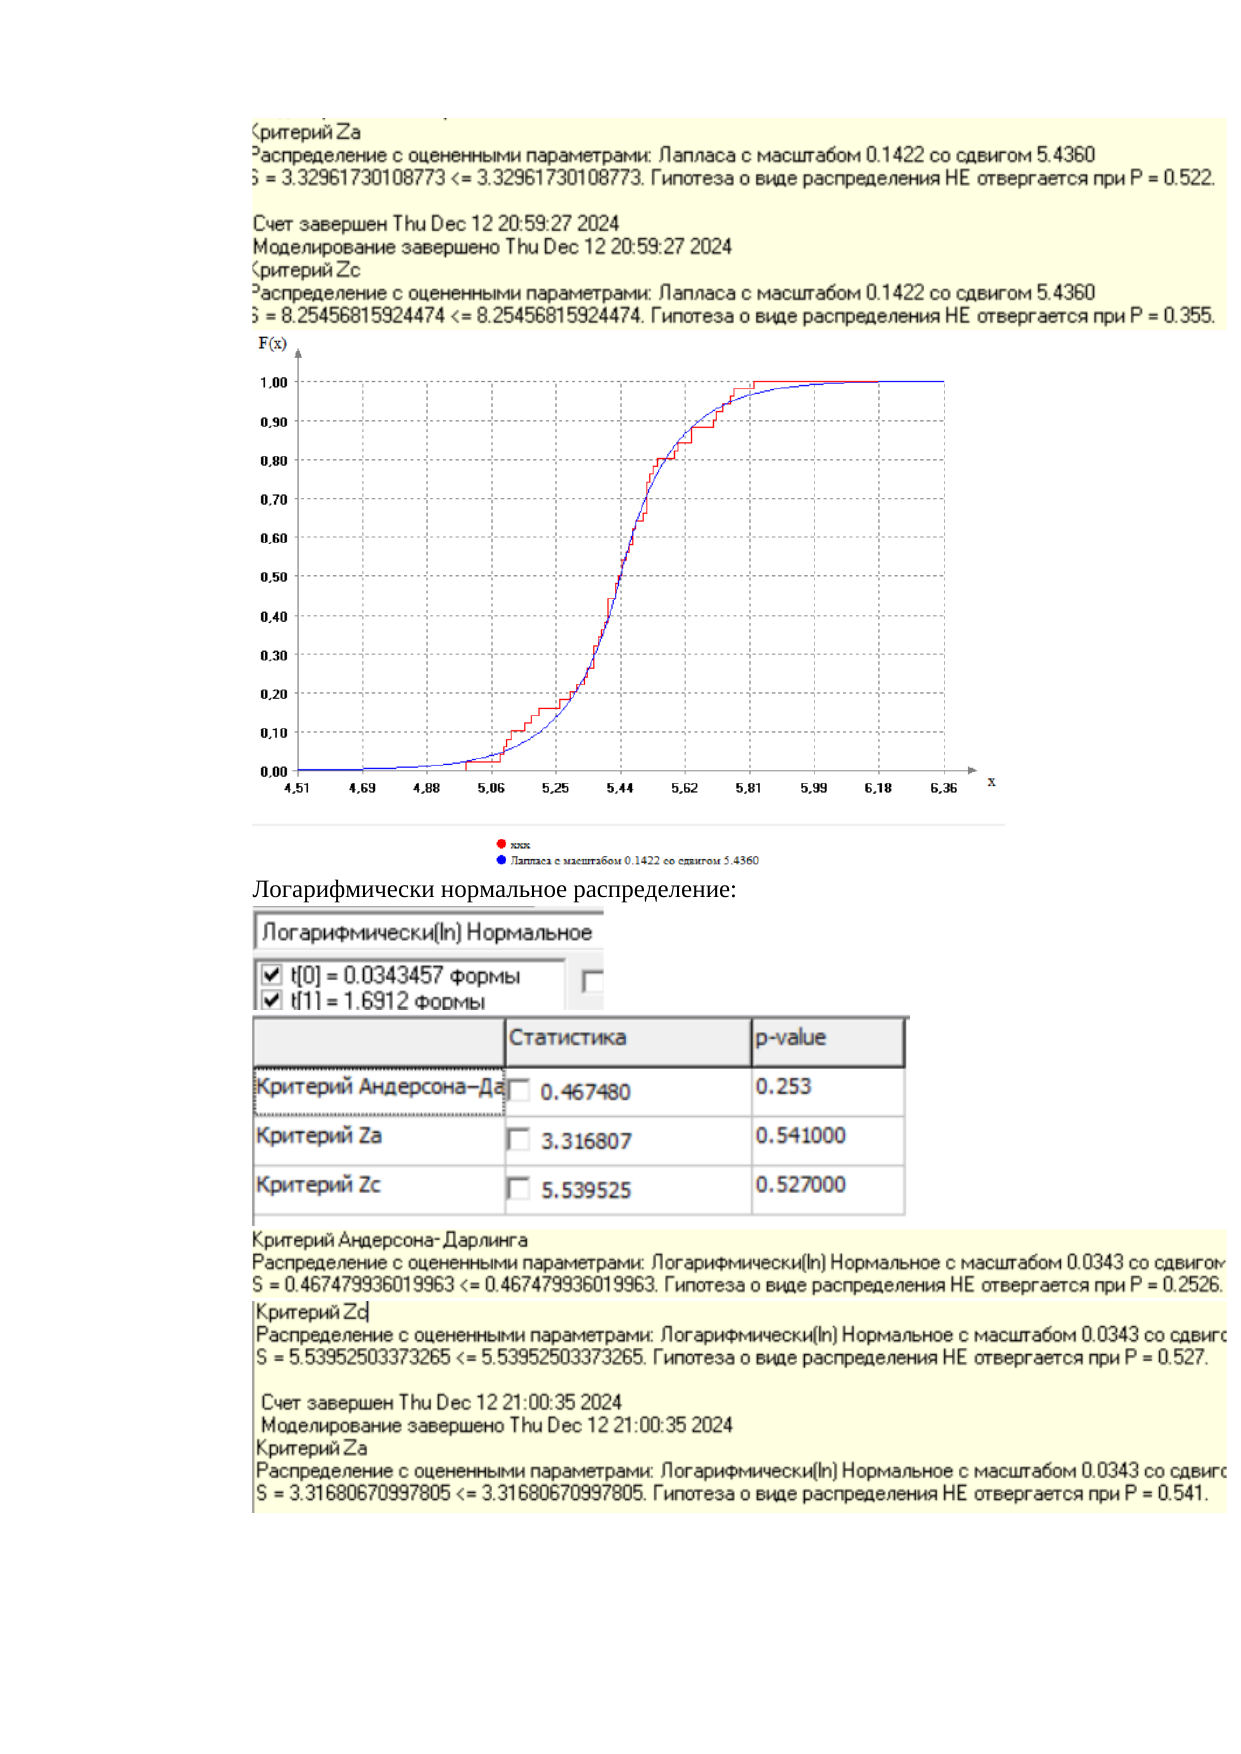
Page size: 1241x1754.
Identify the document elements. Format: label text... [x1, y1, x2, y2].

picture [252, 333, 1005, 870]
picture [252, 1301, 1227, 1513]
picture [252, 1229, 1227, 1298]
list Логарифмически нормальное распределение: [252, 874, 1152, 903]
picture [252, 906, 604, 1010]
picture [252, 118, 1227, 330]
picture [252, 1014, 910, 1226]
